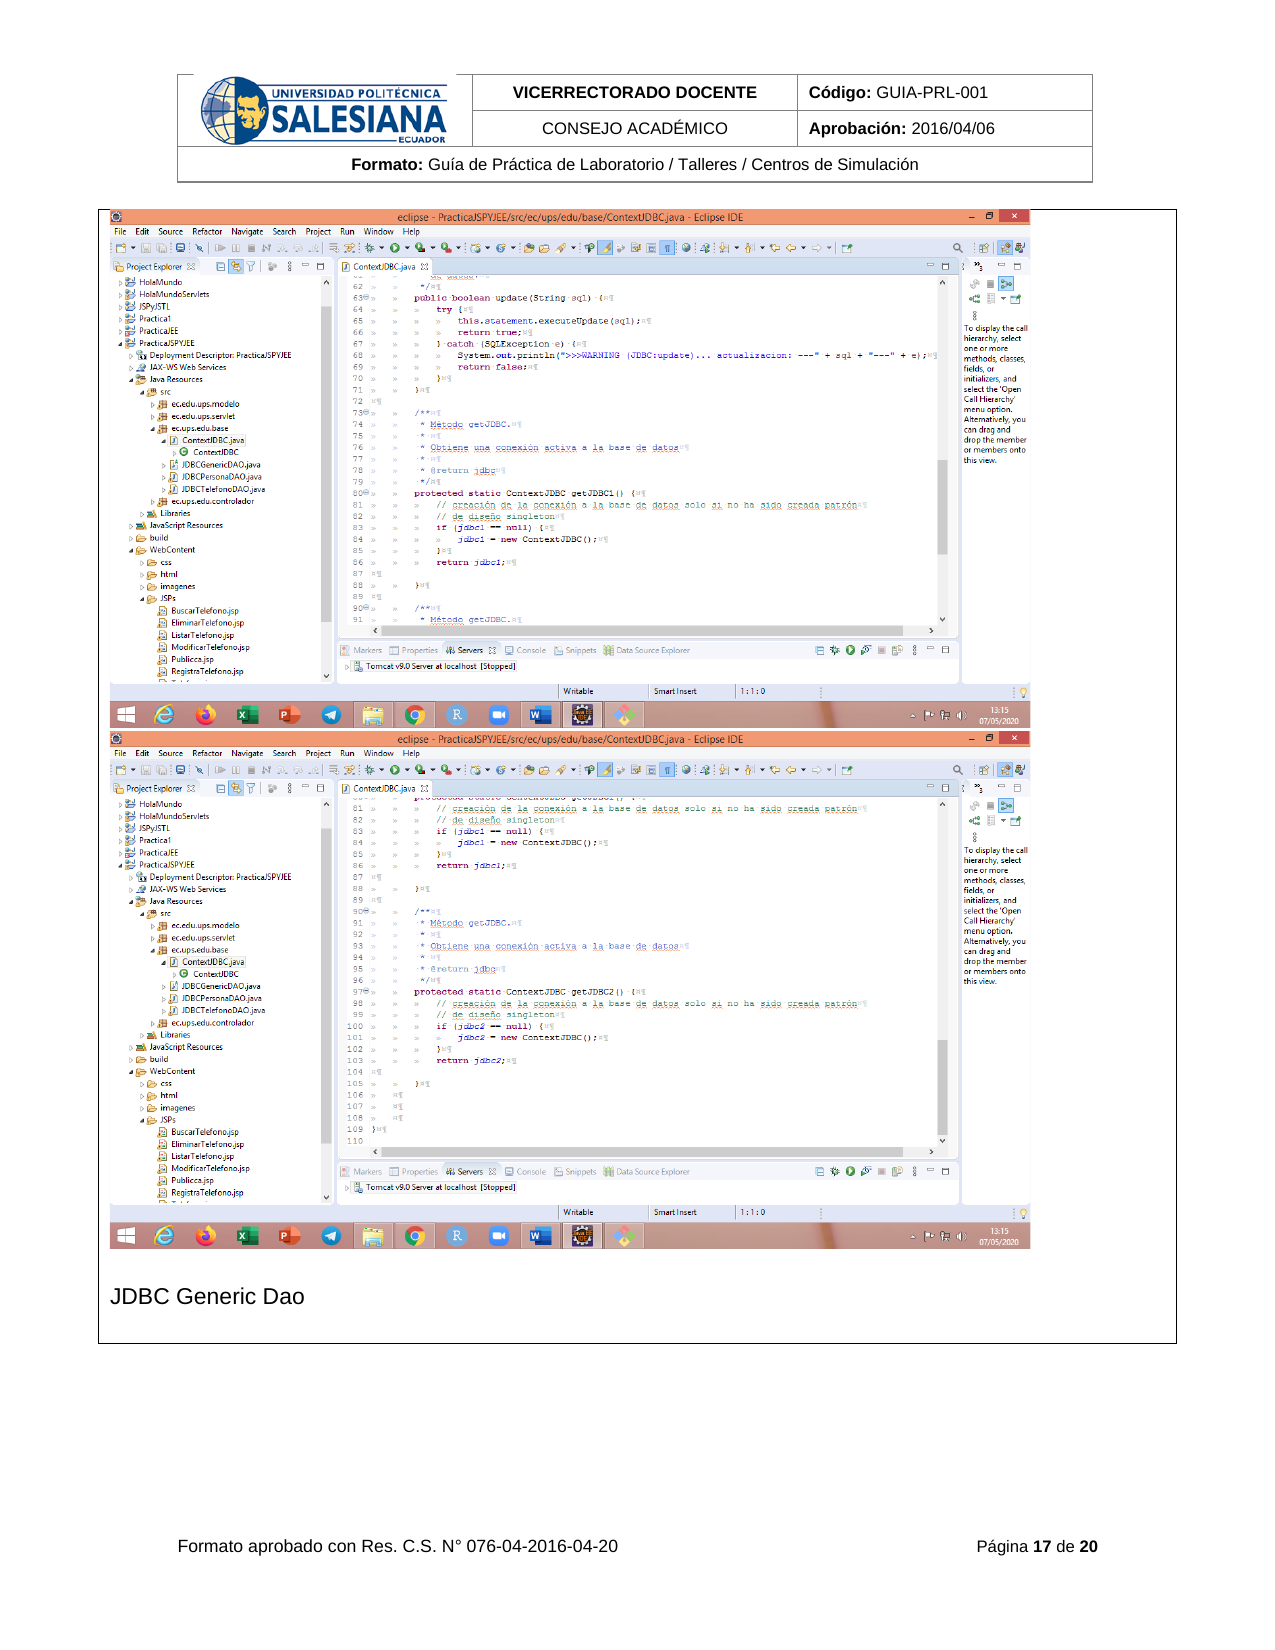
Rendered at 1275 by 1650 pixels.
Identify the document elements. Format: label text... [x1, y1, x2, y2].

picture [109, 731, 1031, 1249]
picture [109, 209, 1031, 728]
picture [193, 74, 457, 146]
